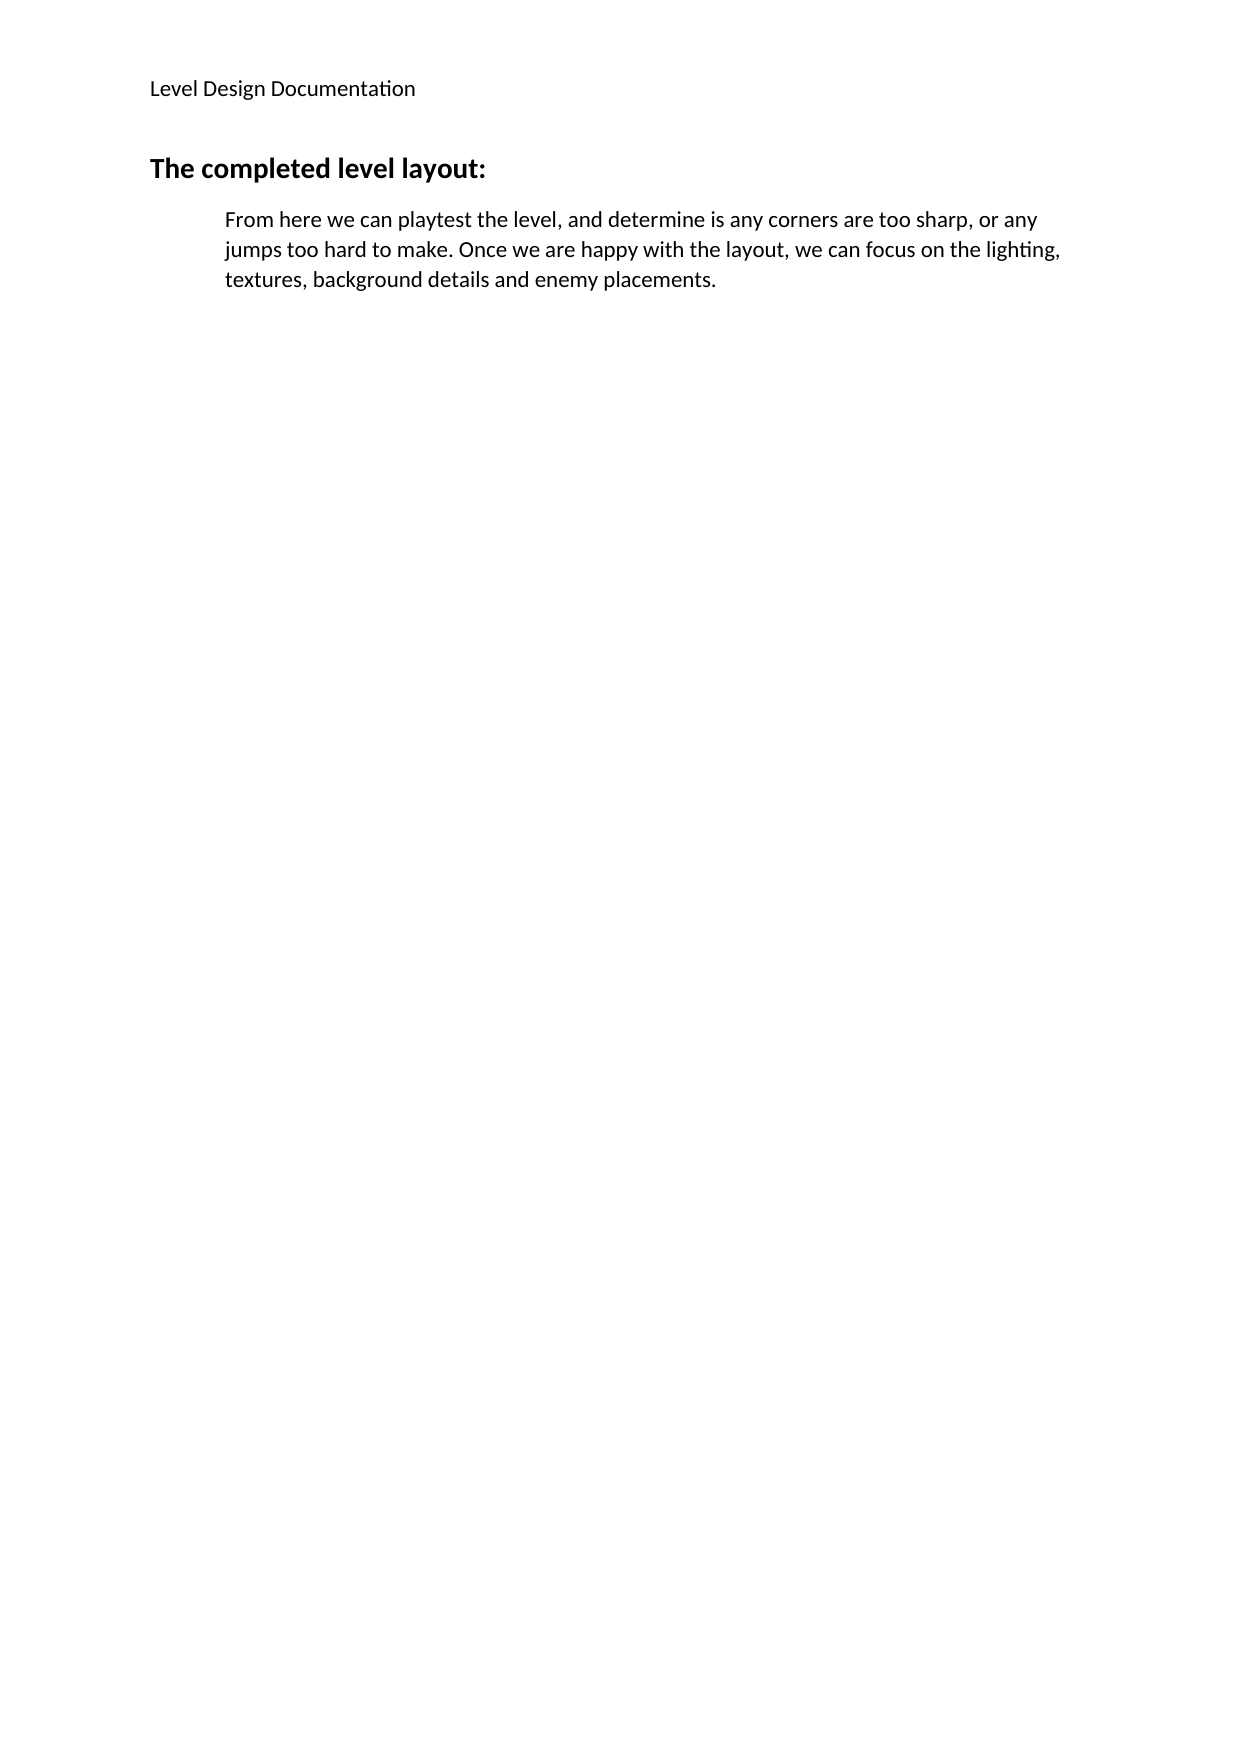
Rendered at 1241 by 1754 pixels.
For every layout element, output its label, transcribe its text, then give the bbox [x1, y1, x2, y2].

text From here we can playtest the level, and determine is any corners are too sharp, or any jumps too hard to make. Once we are happy with the layout, we can focus on the lighting, textures, background details and enemy placements. [225, 205, 1090, 293]
text The completed level layout: [150, 150, 1090, 186]
